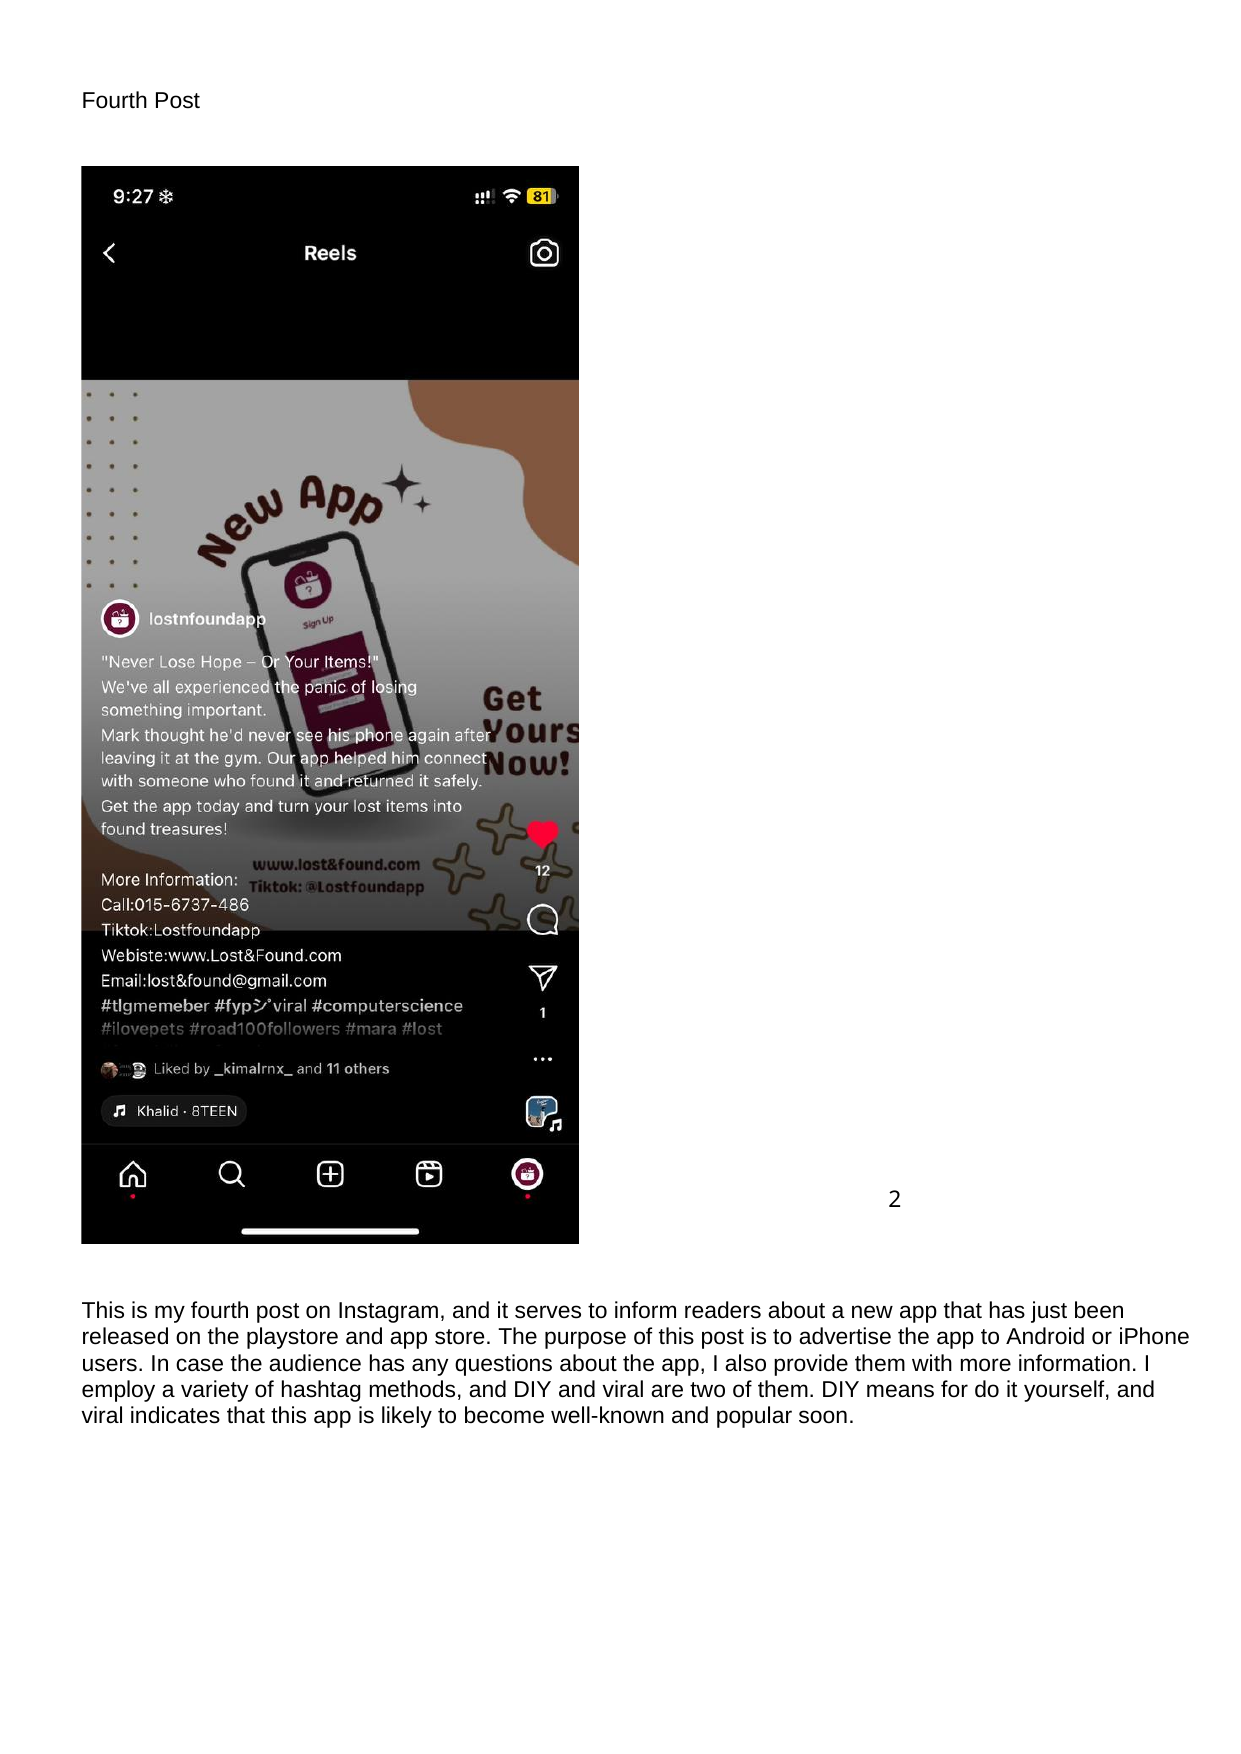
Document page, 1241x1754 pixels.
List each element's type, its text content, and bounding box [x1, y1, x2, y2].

text This is my fourth post on Instagram, and it serves to inform readers about a new app that has just been released on the playstore and app store. The purpose of this post is to advertise the app to Android or iPhone users. In case the audience has any questions about the app, I also provide them with more information. I employ a variety of hashtag methods, and DIY and viral are two of them. DIY means for do it yourself, and viral indicates that this app is likely to become well-known and popular soon. [81, 1297, 1190, 1428]
text Fourth Post [81, 87, 1190, 114]
picture [81, 166, 579, 1244]
